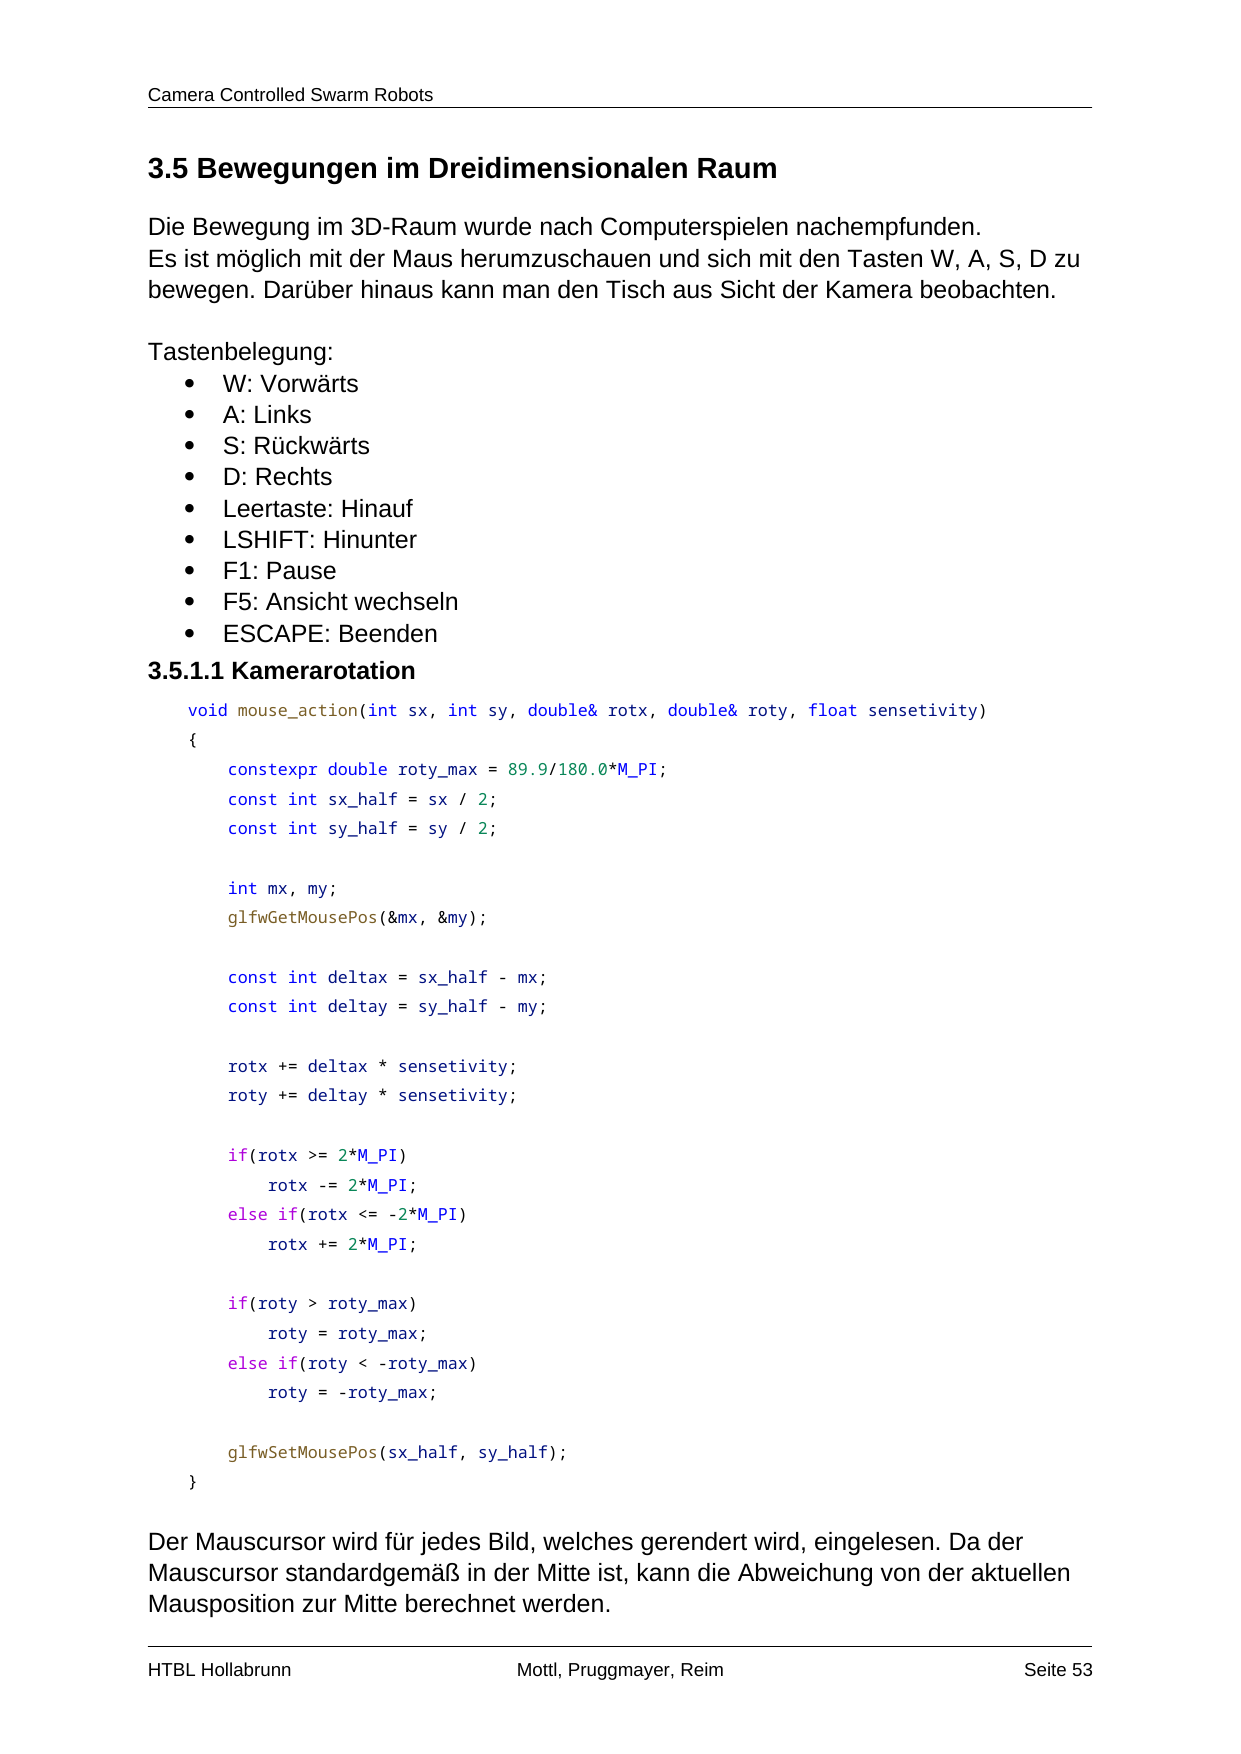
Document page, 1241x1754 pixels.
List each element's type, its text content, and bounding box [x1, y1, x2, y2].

text Der Mauscursor wird für jedes Bild, welches gerendert wird, eingelesen. Da der Mauscursor standardgemäß in der Mitte ist, kann die Abweichung von der aktuellen Mausposition zur Mitte berechnet werden. [148, 1524, 1092, 1618]
text glfwGetMousePos(&mx, &my); [148, 899, 1092, 929]
list D: Rechts [185, 460, 1092, 491]
list LSHIFT: Hinunter [185, 522, 1092, 554]
text rotx += 2*M_PI; [148, 1226, 1092, 1255]
text glfwSetMousePos(sx_half, sy_half); [148, 1433, 1092, 1463]
list W: Vorwärts [185, 366, 1092, 397]
text int mx, my; [148, 869, 1092, 899]
text const int deltax = sx_half - mx; [148, 958, 1092, 988]
text if(roty > roty_max) [148, 1285, 1092, 1314]
text } [148, 1463, 1092, 1493]
text rotx += deltax * sensetivity; [148, 1047, 1092, 1077]
text void mouse_action(int sx, int sy, double& rotx, double& roty, float sensetivity) [148, 691, 1092, 721]
list F5: Ansicht wechseln [185, 585, 1092, 616]
text roty += deltay * sensetivity; [148, 1077, 1092, 1107]
list Leertaste: Hinauf [185, 491, 1092, 522]
text const int sy_half = sy / 2; [148, 810, 1092, 839]
text Tastenbelegung: [148, 335, 1092, 366]
text const int deltay = sy_half - my; [148, 988, 1092, 1018]
text roty = -roty_max; [148, 1374, 1092, 1404]
text else if(roty < -roty_max) [148, 1344, 1092, 1374]
list A: Links [185, 397, 1092, 429]
list F1: Pause [185, 554, 1092, 585]
text if(rotx >= 2*M_PI) [148, 1136, 1092, 1166]
text roty = roty_max; [148, 1314, 1092, 1344]
text Es ist möglich mit der Maus herumzuschauen und sich mit den Tasten W, A, S, D zu bewegen. Darüber hinaus kann man den Tisch aus Sicht der Kamera beobachten. [148, 241, 1092, 304]
subtitle Kamerarotation [148, 654, 1092, 685]
subtitle Bewegungen im Dreidimensionalen Raum [148, 151, 1092, 185]
text else if(rotx <= -2*M_PI) [148, 1196, 1092, 1226]
text { [148, 721, 1092, 751]
list S: Rückwärts [185, 429, 1092, 460]
text const int sx_half = sx / 2; [148, 780, 1092, 810]
text constexpr double roty_max = 89.9/180.0*M_PI; [148, 751, 1092, 780]
text Die Bewegung im 3D-Raum wurde nach Computerspielen nachempfunden. [148, 210, 1092, 241]
text rotx -= 2*M_PI; [148, 1166, 1092, 1196]
list ESCAPE: Beenden [185, 616, 1092, 647]
